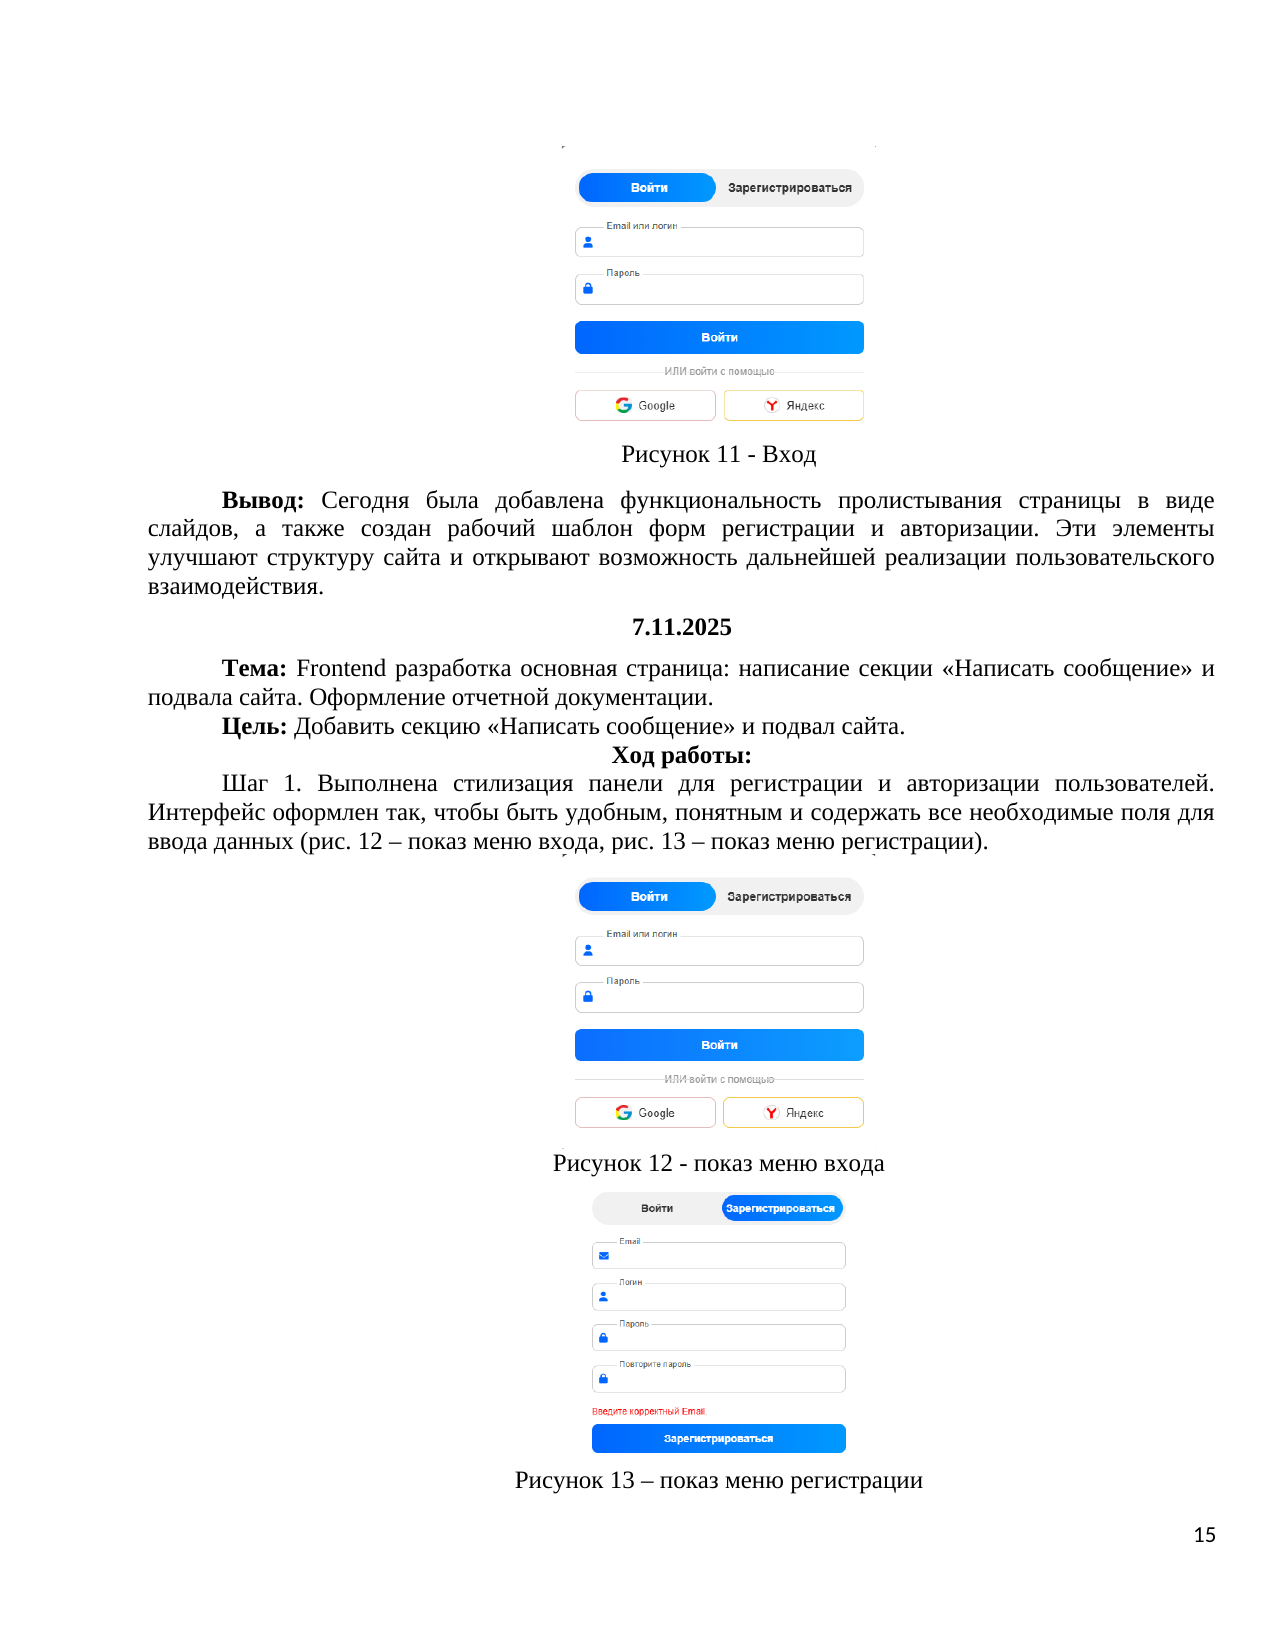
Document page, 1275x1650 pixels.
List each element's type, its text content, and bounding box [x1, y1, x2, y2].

text Рисунок 12 - показ меню входа [148, 1148, 1216, 1177]
picture [581, 1177, 856, 1466]
text Цель: Добавить секцию «Написать сообщение» и подвал сайта. [148, 711, 1216, 740]
text Ход работы: [148, 740, 1216, 768]
subtitle 7.11.2025 [148, 612, 1216, 641]
text Рисунок 11 - Вход [148, 439, 1216, 468]
text Вывод: Сегодня была добавлена функциональность пролистывания страницы в виде слайдов, а также создан рабочий шаблон форм регистрации и авторизации. Эти элементы улучшают структуру сайта и открывают возможность дальнейшей реализации пользовательского взаимодействия. [148, 485, 1216, 600]
text Рисунок 13 – показ меню регистрации [148, 1465, 1216, 1494]
picture [561, 146, 876, 440]
text Шаг 1. Выполнена стилизация панели для регистрации и авторизации пользователей. Интерфейс оформлен так, чтобы быть удобным, понятным и содержать все необходимые поля для ввода данных (рис. 12 – показ меню входа, рис. 13 – показ меню регистрации). [148, 768, 1216, 855]
picture [562, 854, 876, 1149]
text Тема: Frontend разработка основная страница: написание секции «Написать сообщение» и подвала сайта. Оформление отчетной документации. [148, 653, 1216, 711]
